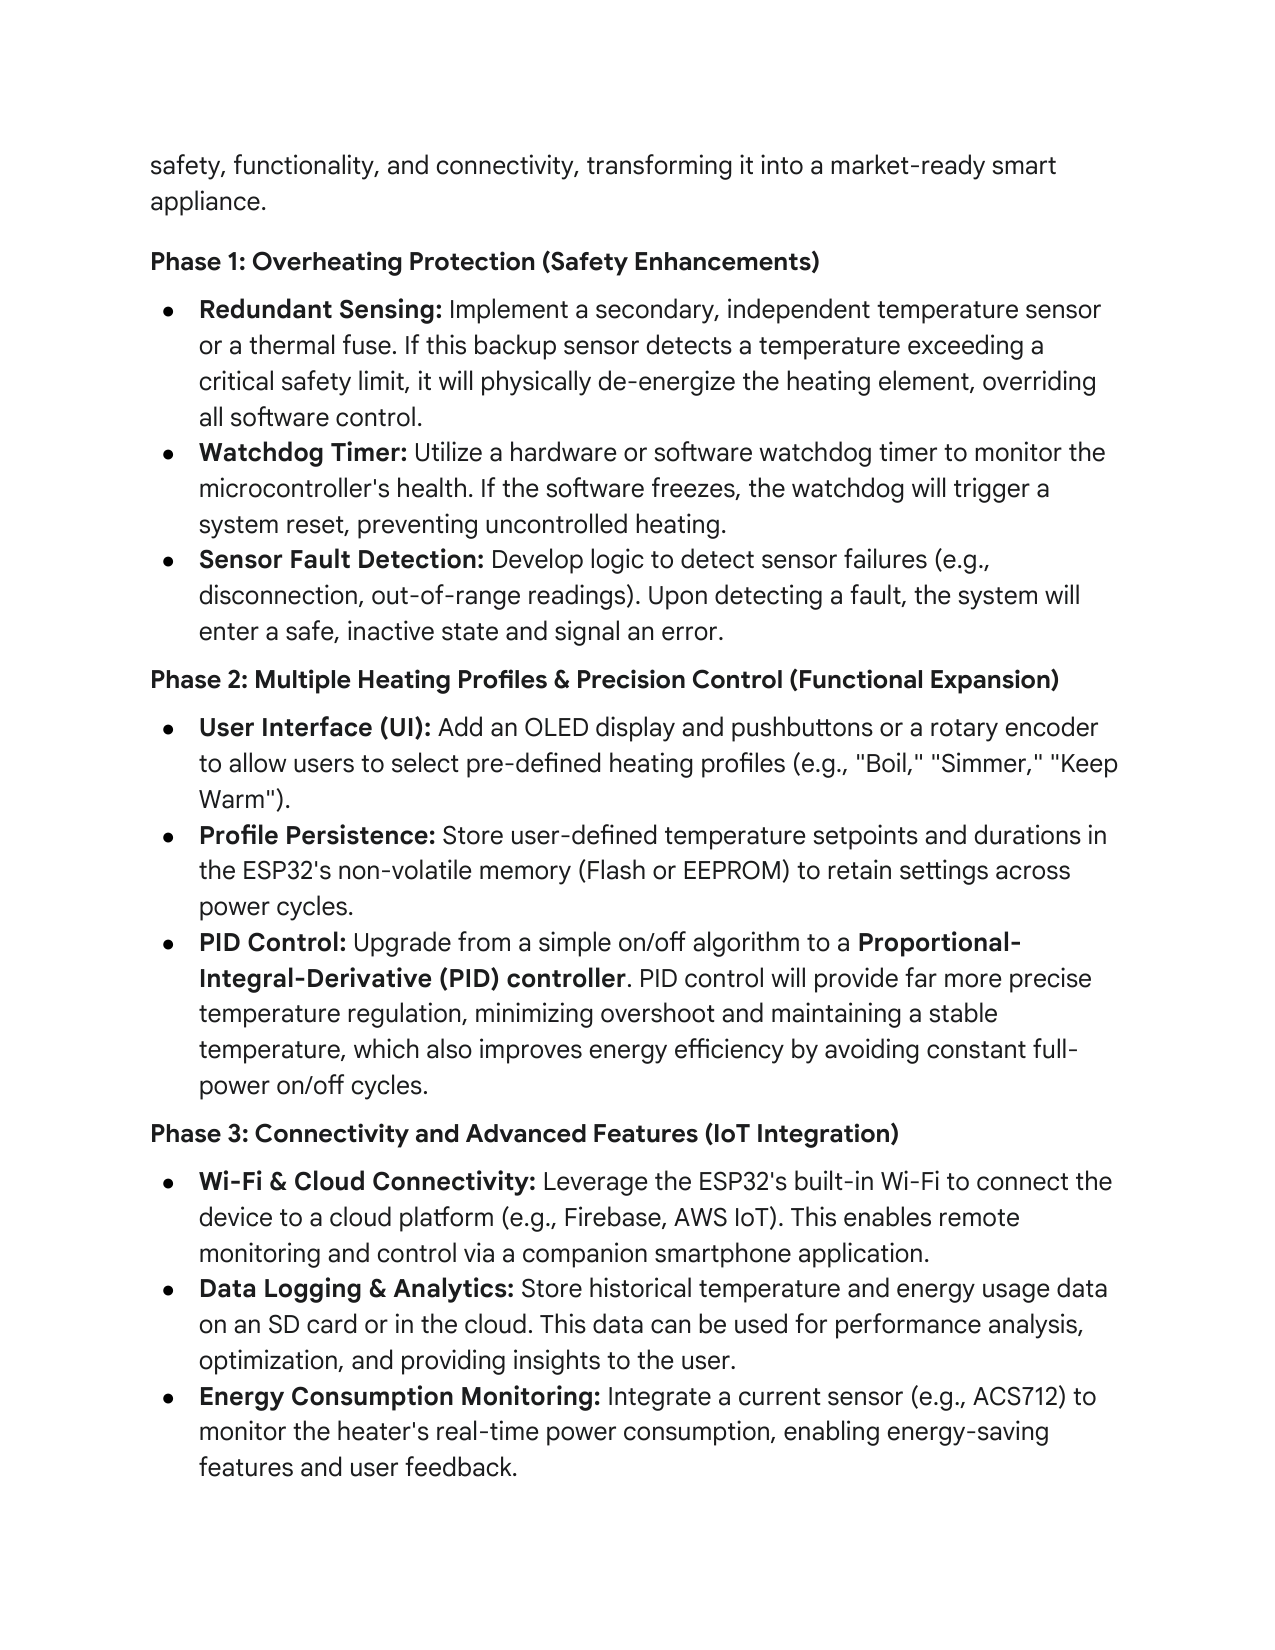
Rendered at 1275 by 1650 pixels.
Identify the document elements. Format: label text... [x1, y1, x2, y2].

subtitle Phase 2: Multiple Heating Profiles & Precision Control (Functional Expansion) [150, 664, 1125, 696]
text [150, 150, 1125, 217]
list Sensor Fault Detection: Develop logic to detect sensor failures (e.g., disconnection, out-of-range readings). Upon detecting a fault, the system will enter a safe, inactive state and signal an error. [161, 545, 1125, 648]
list Energy Consumption Monitoring: Integrate a current sensor (e.g., ACS712) to monitor the heater's real-time power consumption, enabling energy-saving features and user feedback. [161, 1381, 1125, 1484]
list Data Logging & Analytics: Store historical temperature and energy usage data on an SD card or in the cloud. This data can be used for performance analysis, optimization, and providing insights to the user. [161, 1274, 1125, 1376]
subtitle Phase 1: Overheating Protection (Safety Enhancements) [150, 246, 1125, 278]
list PID Control: Upgrade from a simple on/off algorithm to a Proportional-Integral-Derivative (PID) controller. PID control will provide far more precise temperature regulation, minimizing overshoot and maintaining a stable temperature, which also improves energy efficiency by avoiding constant full-power on/off cycles. [161, 927, 1125, 1101]
list Profile Persistence: Store user-defined temperature setpoints and durations in the ESP32's non-volatile memory (Flash or EEPROM) to retain settings across power cycles. [161, 820, 1125, 923]
list User Interface (UI): Add an OLED display and pushbuttons or a rotary encoder to allow users to select pre-defined heating profiles (e.g., "Boil," "Simmer," "Keep Warm"). [161, 713, 1125, 816]
list Redundant Sensing: Implement a secondary, independent temperature sensor or a thermal fuse. If this backup sensor detects a temperature exceeding a critical safety limit, it will physically de-energize the heating element, overriding all software control. [161, 295, 1125, 433]
list Wi-Fi & Cloud Connectivity: Leverage the ESP32's built-in Wi-Fi to connect the device to a cloud platform (e.g., Firebase, AWS IoT). This enables remote monitoring and control via a companion smartphone application. [161, 1166, 1125, 1269]
subtitle Phase 3: Connectivity and Advanced Features (IoT Integration) [150, 1118, 1125, 1149]
list Watchdog Timer: Utilize a hardware or software watchdog timer to monitor the microcontroller's health. If the software freezes, the watchdog will trigger a system reset, preventing uncontrolled heating. [161, 438, 1125, 540]
